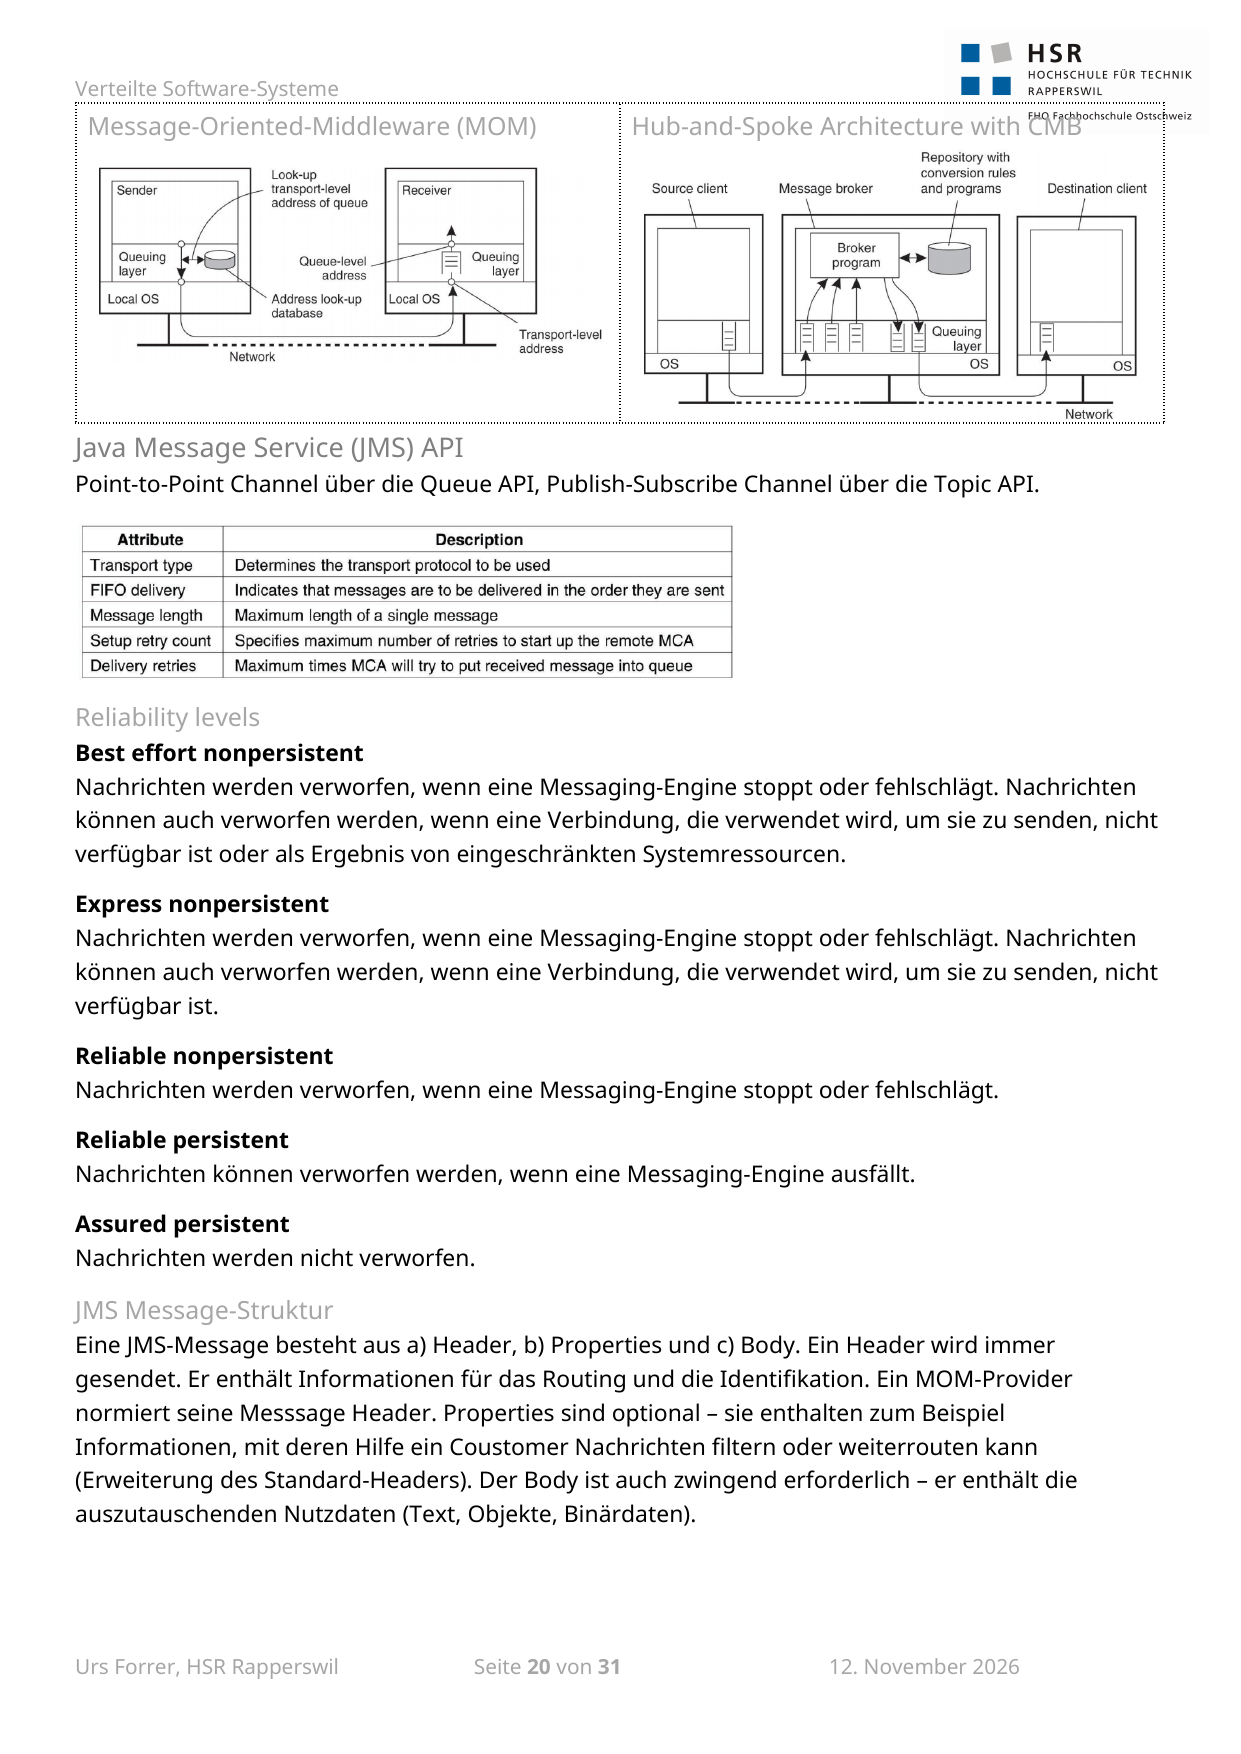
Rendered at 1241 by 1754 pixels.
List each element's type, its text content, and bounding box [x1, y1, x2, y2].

text Point-to-Point Channel über die Queue API, Publish-Subscribe Channel über die Topic API. [75, 468, 1165, 499]
subtitle Java Message Service (JMS) API [75, 428, 1165, 465]
text Reliable nonpersistent Nachrichten werden verworfen, wenn eine Messaging-Engine stoppt oder fehlschlägt. [75, 1040, 1165, 1105]
picture [87, 142, 609, 369]
text Eine JMS-Message besteht aus a) Header, b) Properties und c) Body. Ein Header wird immer gesendet. Er enthält Informationen für das Routing und die Identifikation. Ein MOM-Provider normiert seine Messsage Header. Properties sind optional – sie enthalten zum Beispiel Informationen, mit deren Hilfe ein Coustomer Nachrichten filtern oder weiterrouten kann (Erweiterung des Standard-Headers). Der Body ist auch zwingend erforderlich – er enthält die auszutauschenden Nutzdaten (Text, Objekte, Binärdaten). [75, 1329, 1165, 1529]
table_header Message-Oriented-Middleware (MOM) [76, 102, 620, 422]
text Reliable persistent Nachrichten können verworfen werden, wenn eine Messaging-Engine ausfällt. [75, 1124, 1165, 1189]
picture [631, 142, 1153, 422]
subtitle Reliability levels [75, 700, 1165, 734]
text Best effort nonpersistent Nachrichten werden verworfen, wenn eine Messaging-Engine stoppt oder fehlschlägt. Nachrichten können auch verworfen werden, wenn eine Verbindung, die verwendet wird, um sie zu senden, nicht verfügbar ist oder als Ergebnis von eingeschränkten Systemressourcen. [75, 737, 1165, 869]
table_header Hub-and-Spoke Architecture with CMB [620, 102, 1164, 422]
picture [75, 518, 741, 681]
text Assured persistent Nachrichten werden nicht verworfen. [75, 1208, 1165, 1273]
subtitle JMS Message-Struktur [75, 1293, 1165, 1327]
text Express nonpersistent Nachrichten werden verworfen, wenn eine Messaging-Engine stoppt oder fehlschlägt. Nachrichten können auch verworfen werden, wenn eine Verbindung, die verwendet wird, um sie zu senden, nicht verfügbar ist. [75, 888, 1165, 1021]
picture [943, 29, 1210, 134]
